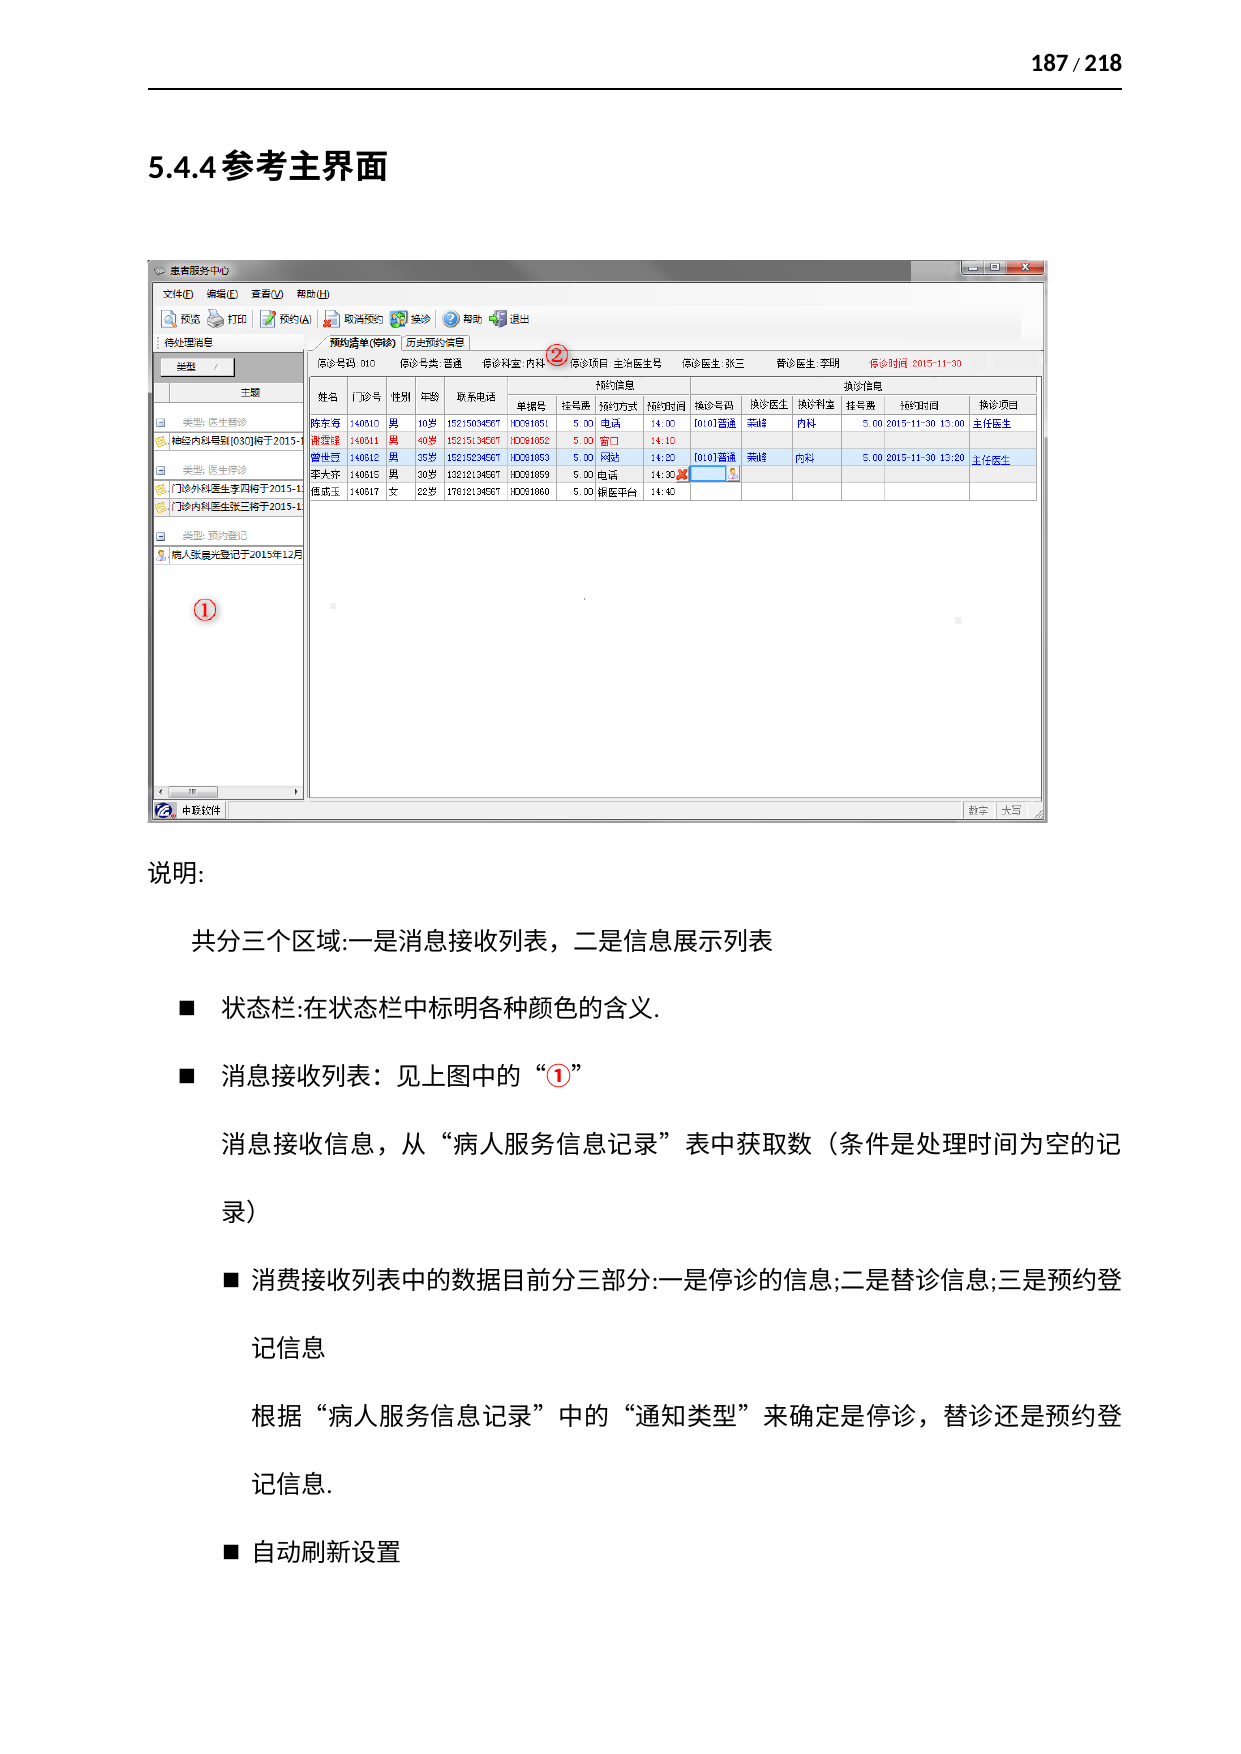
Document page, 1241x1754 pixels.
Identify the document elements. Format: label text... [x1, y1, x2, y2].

list 状态栏:在状态栏中标明各种颜色的含义. [177, 973, 1122, 1041]
list 消费接收列表中的数据目前分三部分:一是停诊的信息;二是替诊信息;三是预约登记信息 [222, 1245, 1122, 1381]
picture [147, 260, 1048, 823]
text 说明: [148, 837, 1122, 905]
list 消息接收信息，从“病人服务信息记录”表中获取数（条件是处理时间为空的记录） [222, 1109, 1122, 1245]
list 根据“病人服务信息记录”中的“通知类型”来确定是停诊，替诊还是预约登记信息. [251, 1381, 1122, 1516]
text 共分三个区域:一是消息接收列表，二是信息展示列表 [148, 905, 1122, 973]
list 自动刷新设置 [222, 1516, 1122, 1584]
subtitle 参考主界面 [148, 130, 1122, 198]
list 消息接收列表：见上图中的“①” [177, 1041, 1122, 1109]
